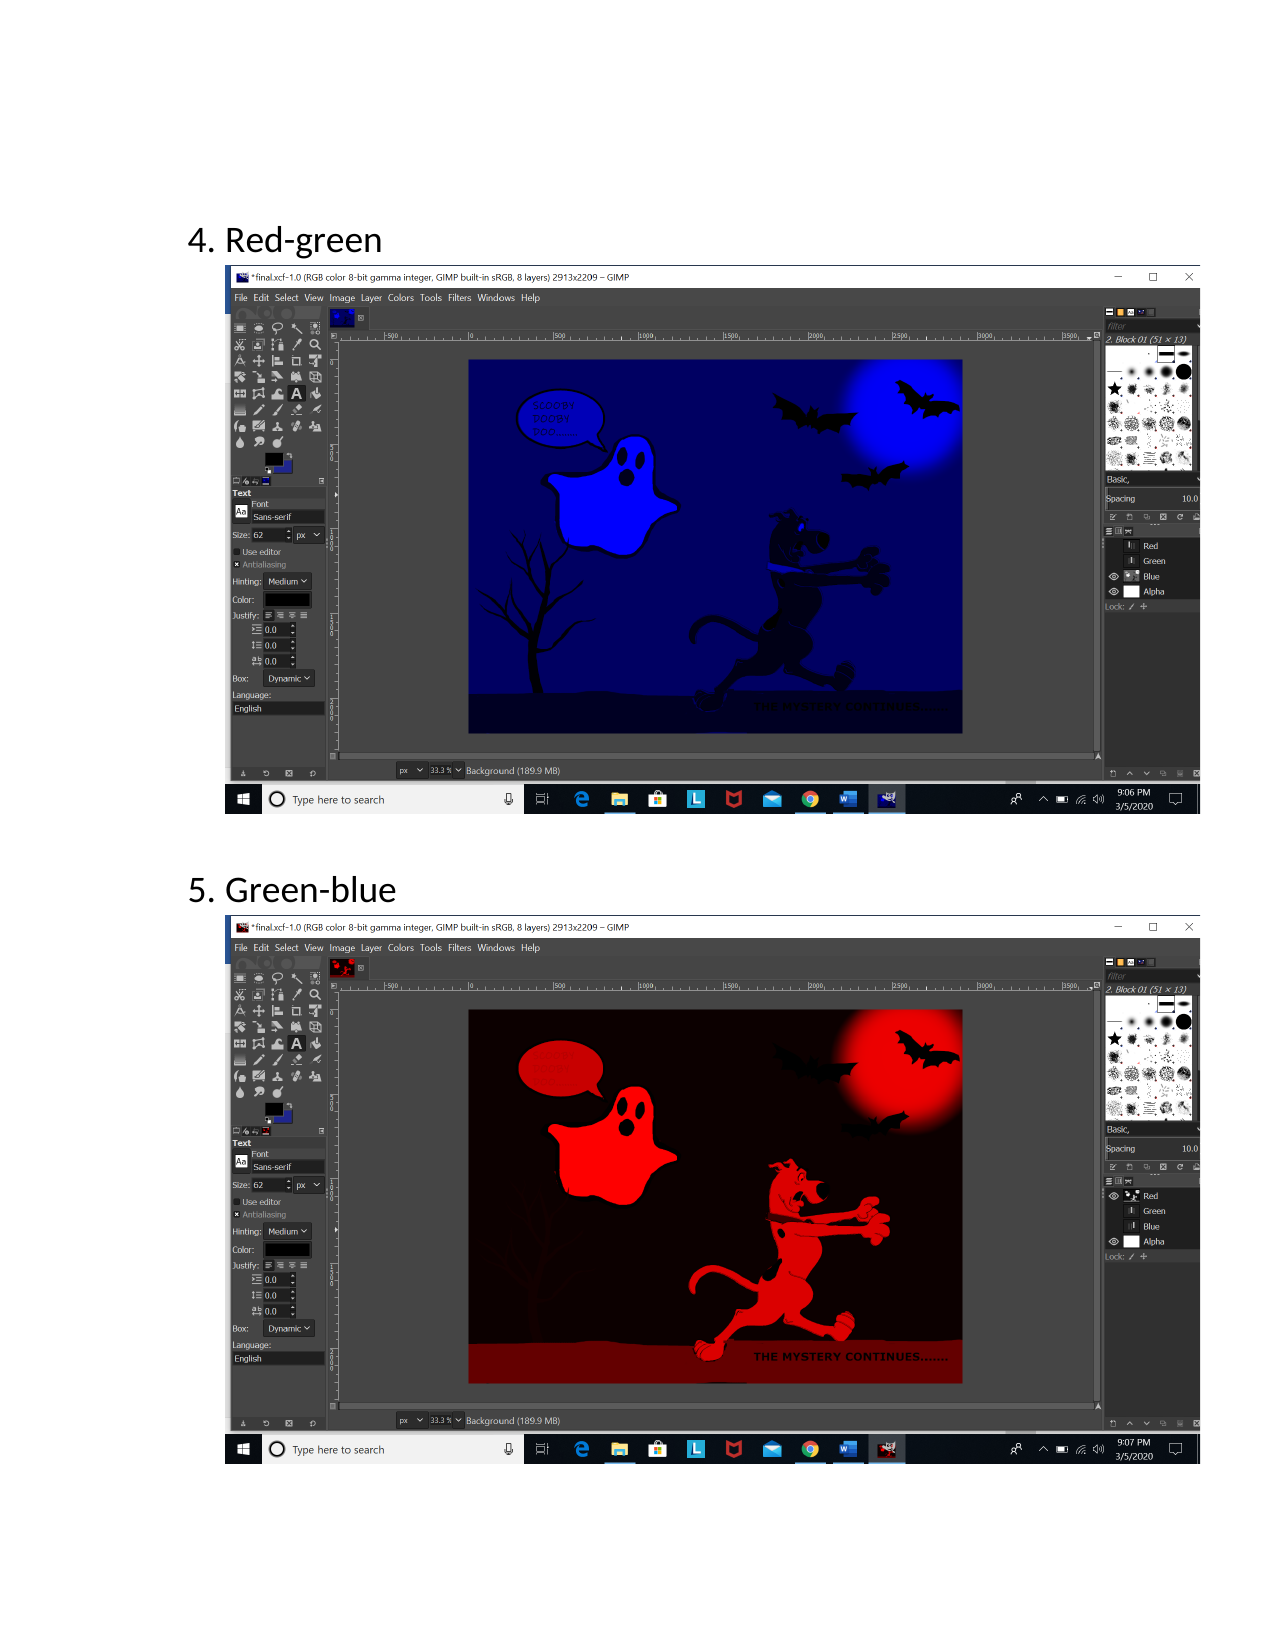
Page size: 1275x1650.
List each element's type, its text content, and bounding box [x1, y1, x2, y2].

list Red-green [187, 216, 1125, 262]
picture [225, 265, 1200, 814]
picture [225, 915, 1200, 1464]
list Green-blue [187, 866, 1125, 912]
